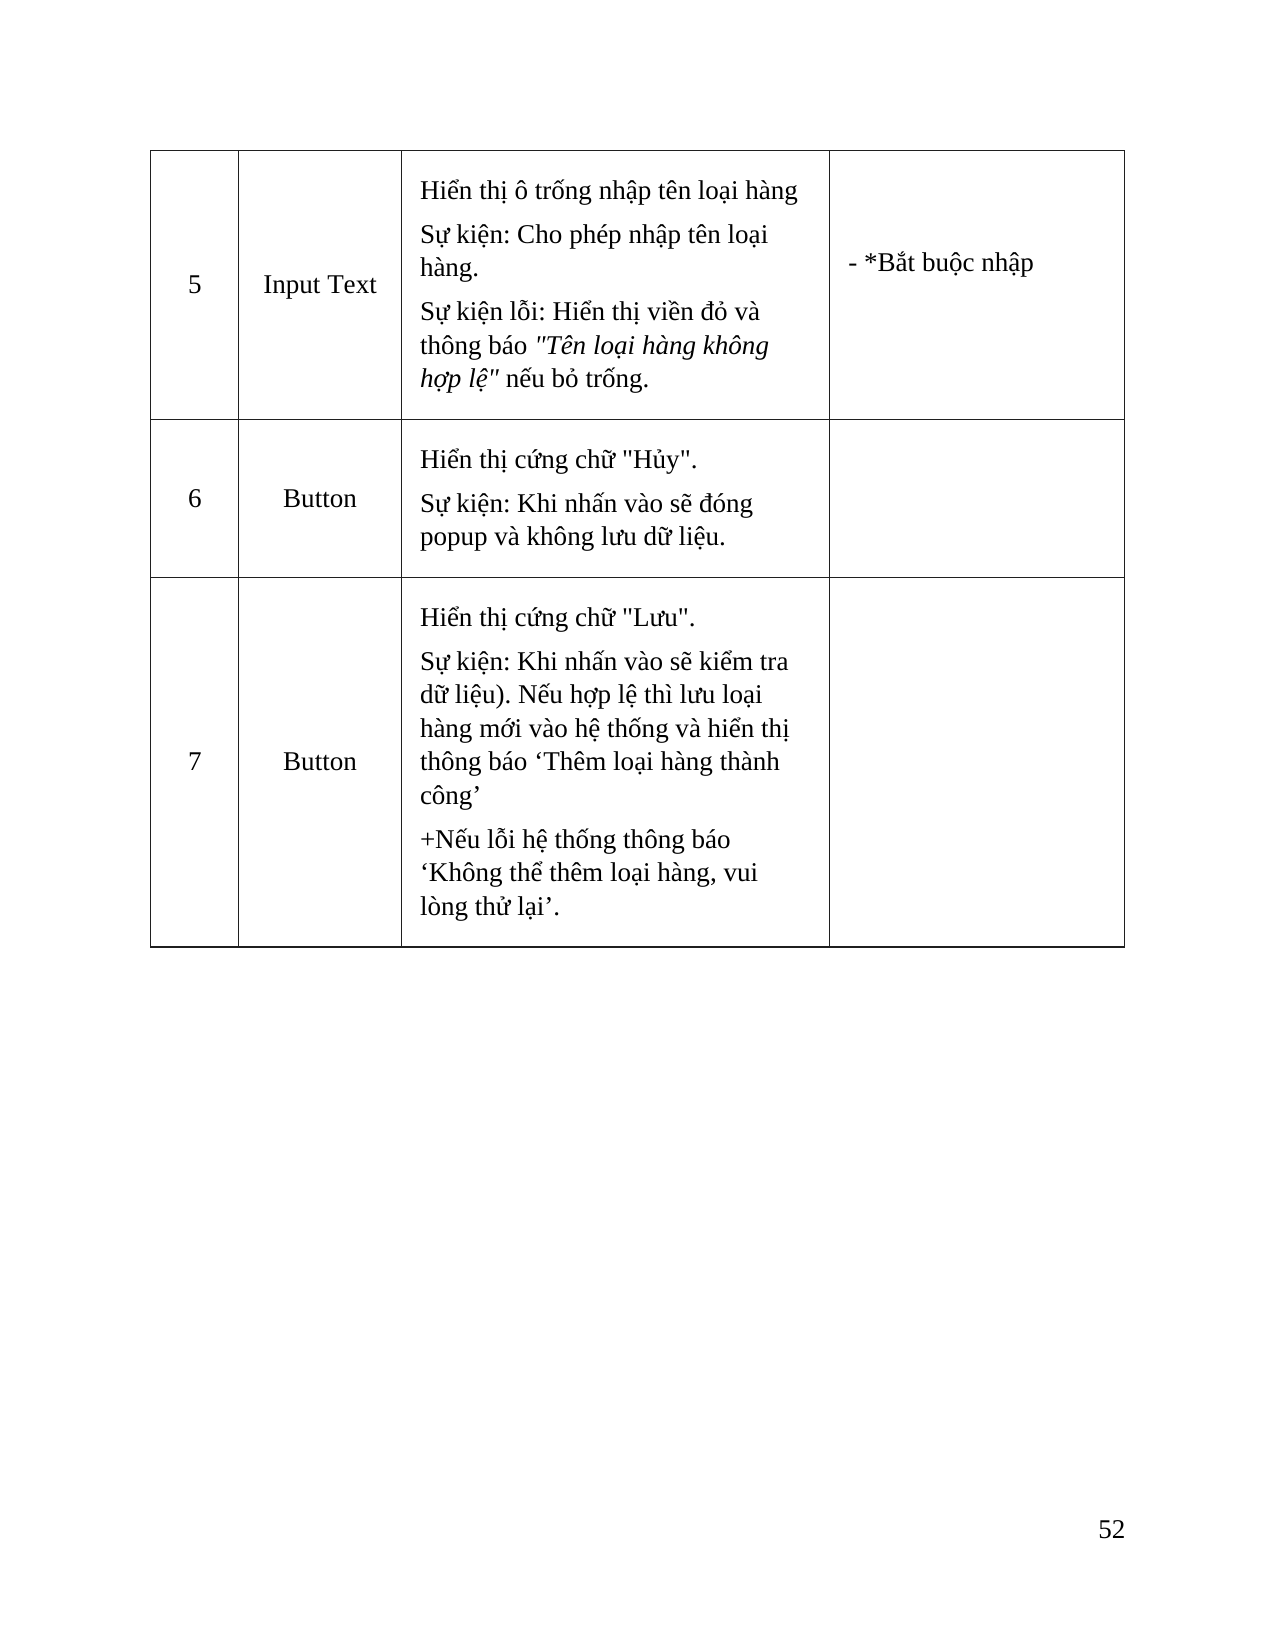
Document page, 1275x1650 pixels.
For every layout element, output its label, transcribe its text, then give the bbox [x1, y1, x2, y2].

table_cell Hiển thị cứng chữ "Lưu". Sự kiện: Khi nhấn vào sẽ kiểm tra dữ liệu). Nếu hợp lệ thì lưu loại hàng mới vào hệ thống và hiển thị thông báo ‘Thêm loại hàng thành công’ +Nếu lỗi hệ thống thông báo ‘Không thể thêm loại hàng, vui lòng thử lại’. [402, 578, 829, 946]
table_cell 5 [151, 151, 238, 419]
table_cell Button [239, 420, 401, 577]
table_cell [830, 420, 1124, 577]
table_cell 6 [151, 420, 238, 577]
table_cell Button [239, 578, 401, 946]
table_cell Input Text [239, 151, 401, 419]
table_cell 7 [151, 578, 238, 946]
table_cell - *Bắt buộc nhập [830, 151, 1124, 419]
table_cell [830, 578, 1124, 946]
table_cell Hiển thị cứng chữ "Hủy". Sự kiện: Khi nhấn vào sẽ đóng popup và không lưu dữ liệu. [402, 420, 829, 577]
table_cell Hiển thị ô trống nhập tên loại hàng Sự kiện: Cho phép nhập tên loại hàng. Sự kiện lỗi: Hiển thị viền đỏ và thông báo "Tên loại hàng không hợp lệ" nếu bỏ trống. [402, 151, 829, 419]
